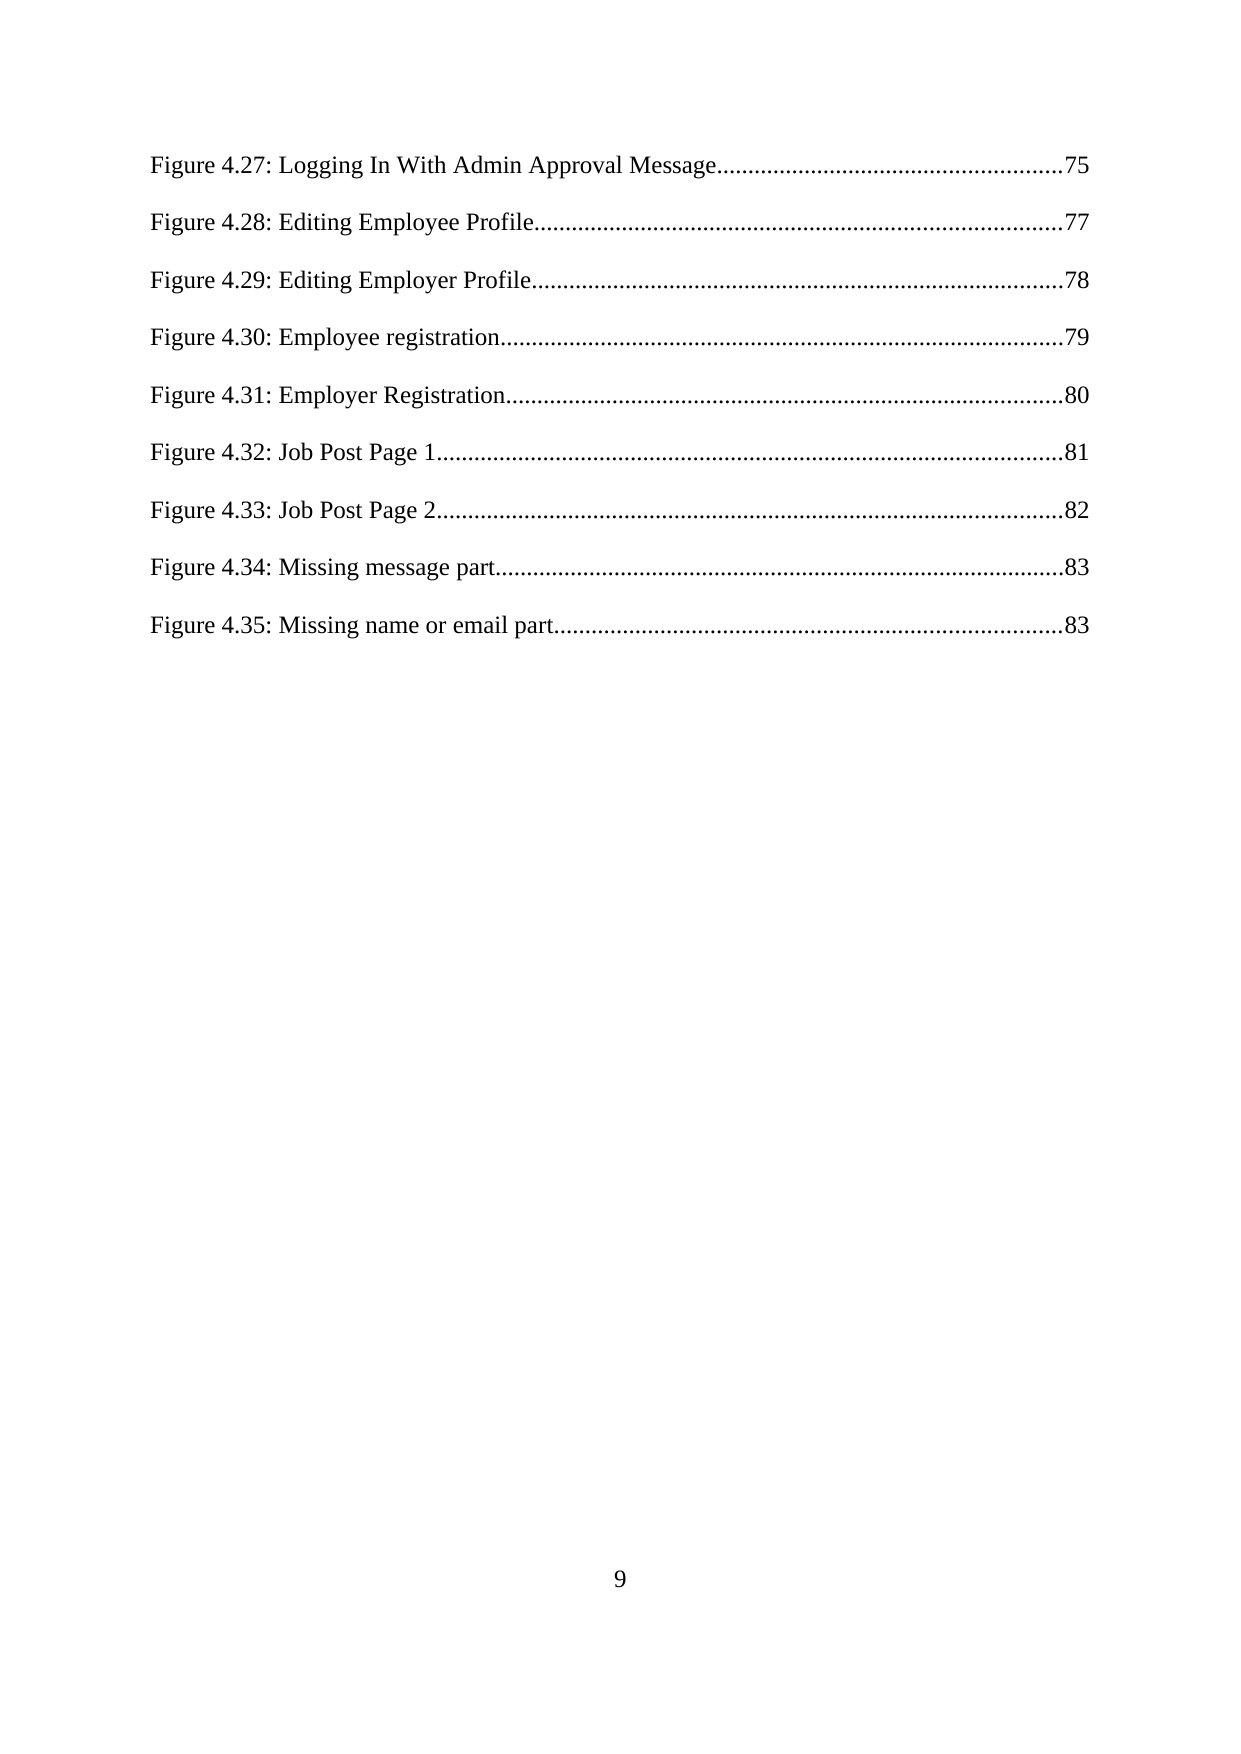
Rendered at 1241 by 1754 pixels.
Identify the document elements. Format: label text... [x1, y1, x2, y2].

text Figure ‎4.31: Employer Registration 80 [150, 380, 1090, 409]
text Figure ‎4.29: Editing Employer Profile 78 [150, 265, 1090, 294]
text Figure ‎4.34: Missing message part 83 [150, 552, 1090, 581]
text Figure ‎4.30: Employee registration 79 [150, 322, 1090, 351]
text Figure ‎4.35: Missing name or email part 83 [150, 610, 1090, 639]
text Figure ‎4.32: Job Post Page 1 81 [150, 437, 1090, 466]
text Figure ‎4.27: Logging In With Admin Approval Message 75 [150, 150, 1090, 179]
text Figure ‎4.28: Editing Employee Profile 77 [150, 207, 1090, 236]
text Figure ‎4.33: Job Post Page 2 82 [150, 495, 1090, 524]
